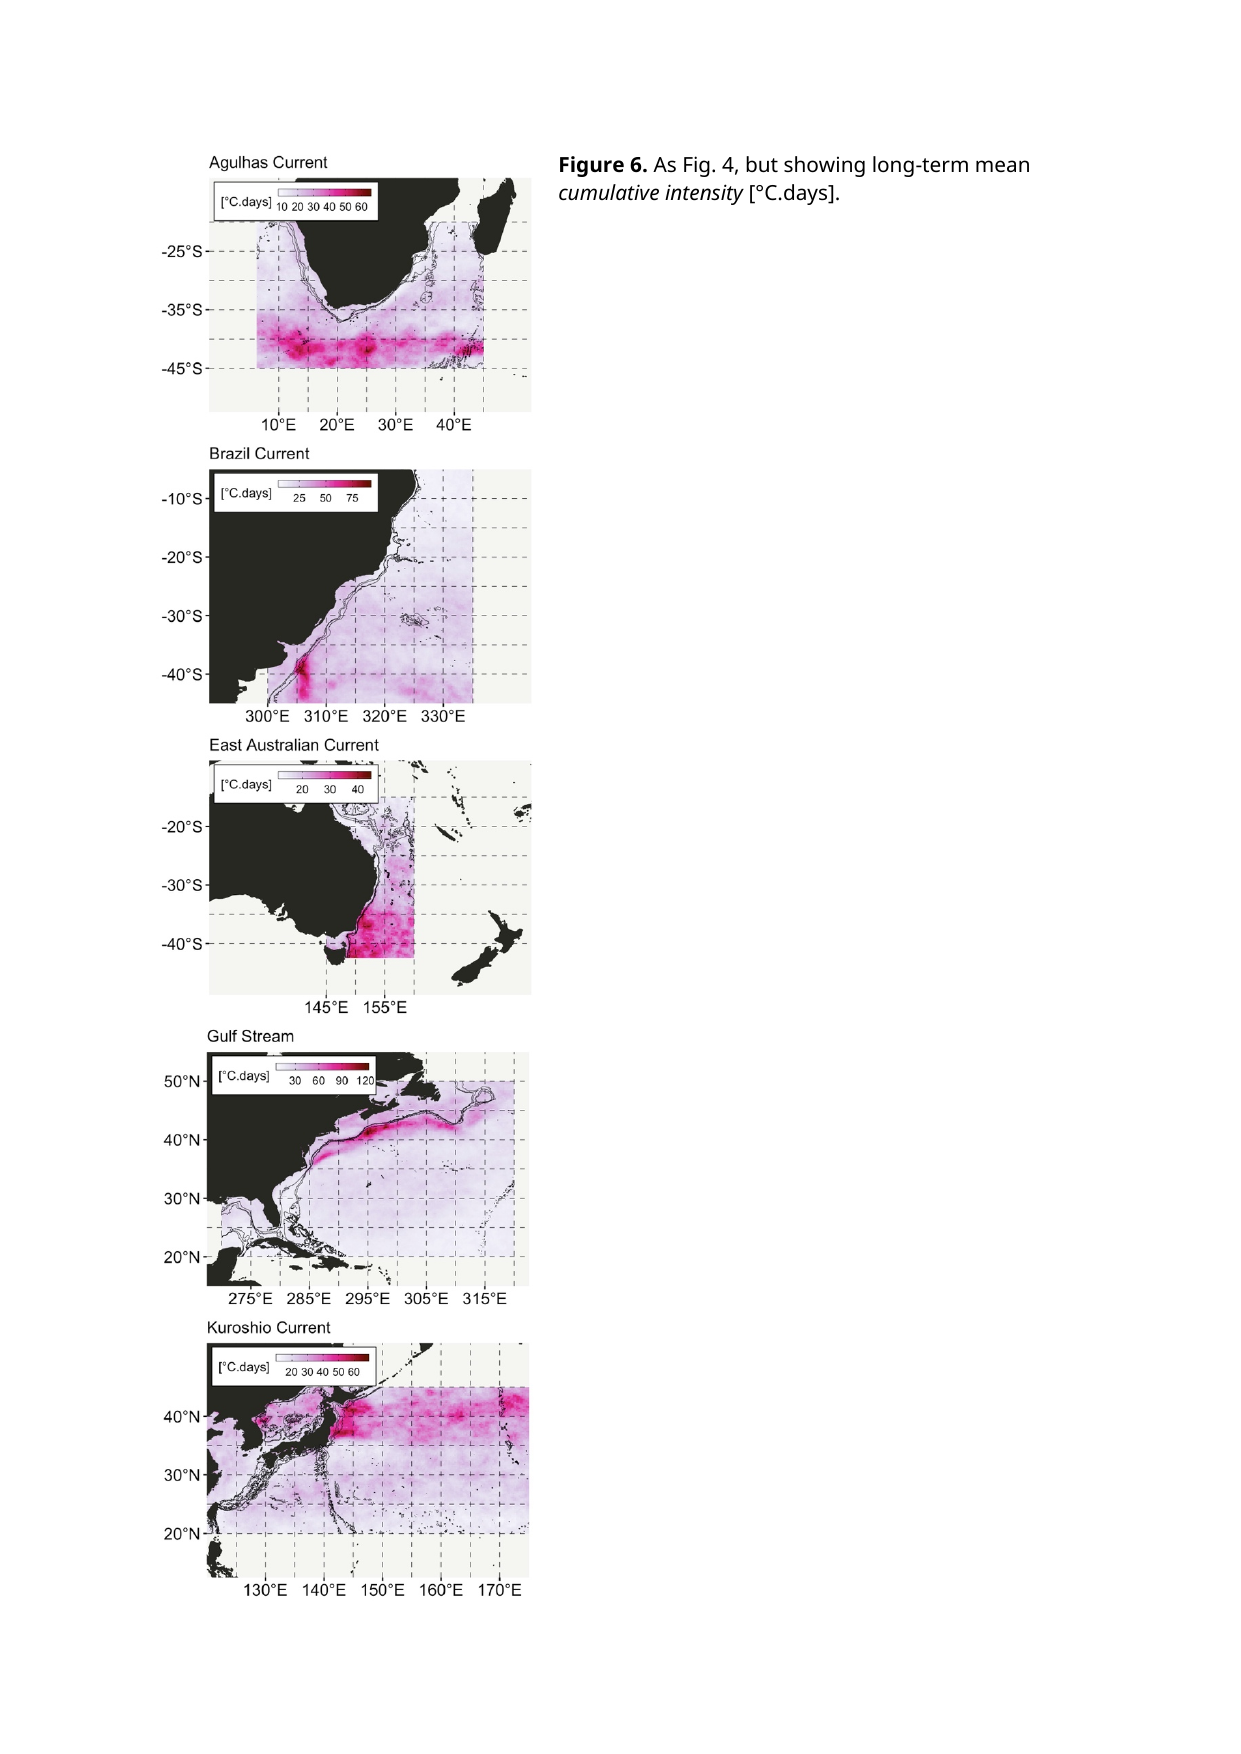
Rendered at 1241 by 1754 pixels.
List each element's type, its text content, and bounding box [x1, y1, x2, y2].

picture [150, 150, 540, 1602]
text Figure 6. As Fig. 4, but showing long-term mean cumulative intensity [°C.days]. [540, 150, 1090, 207]
